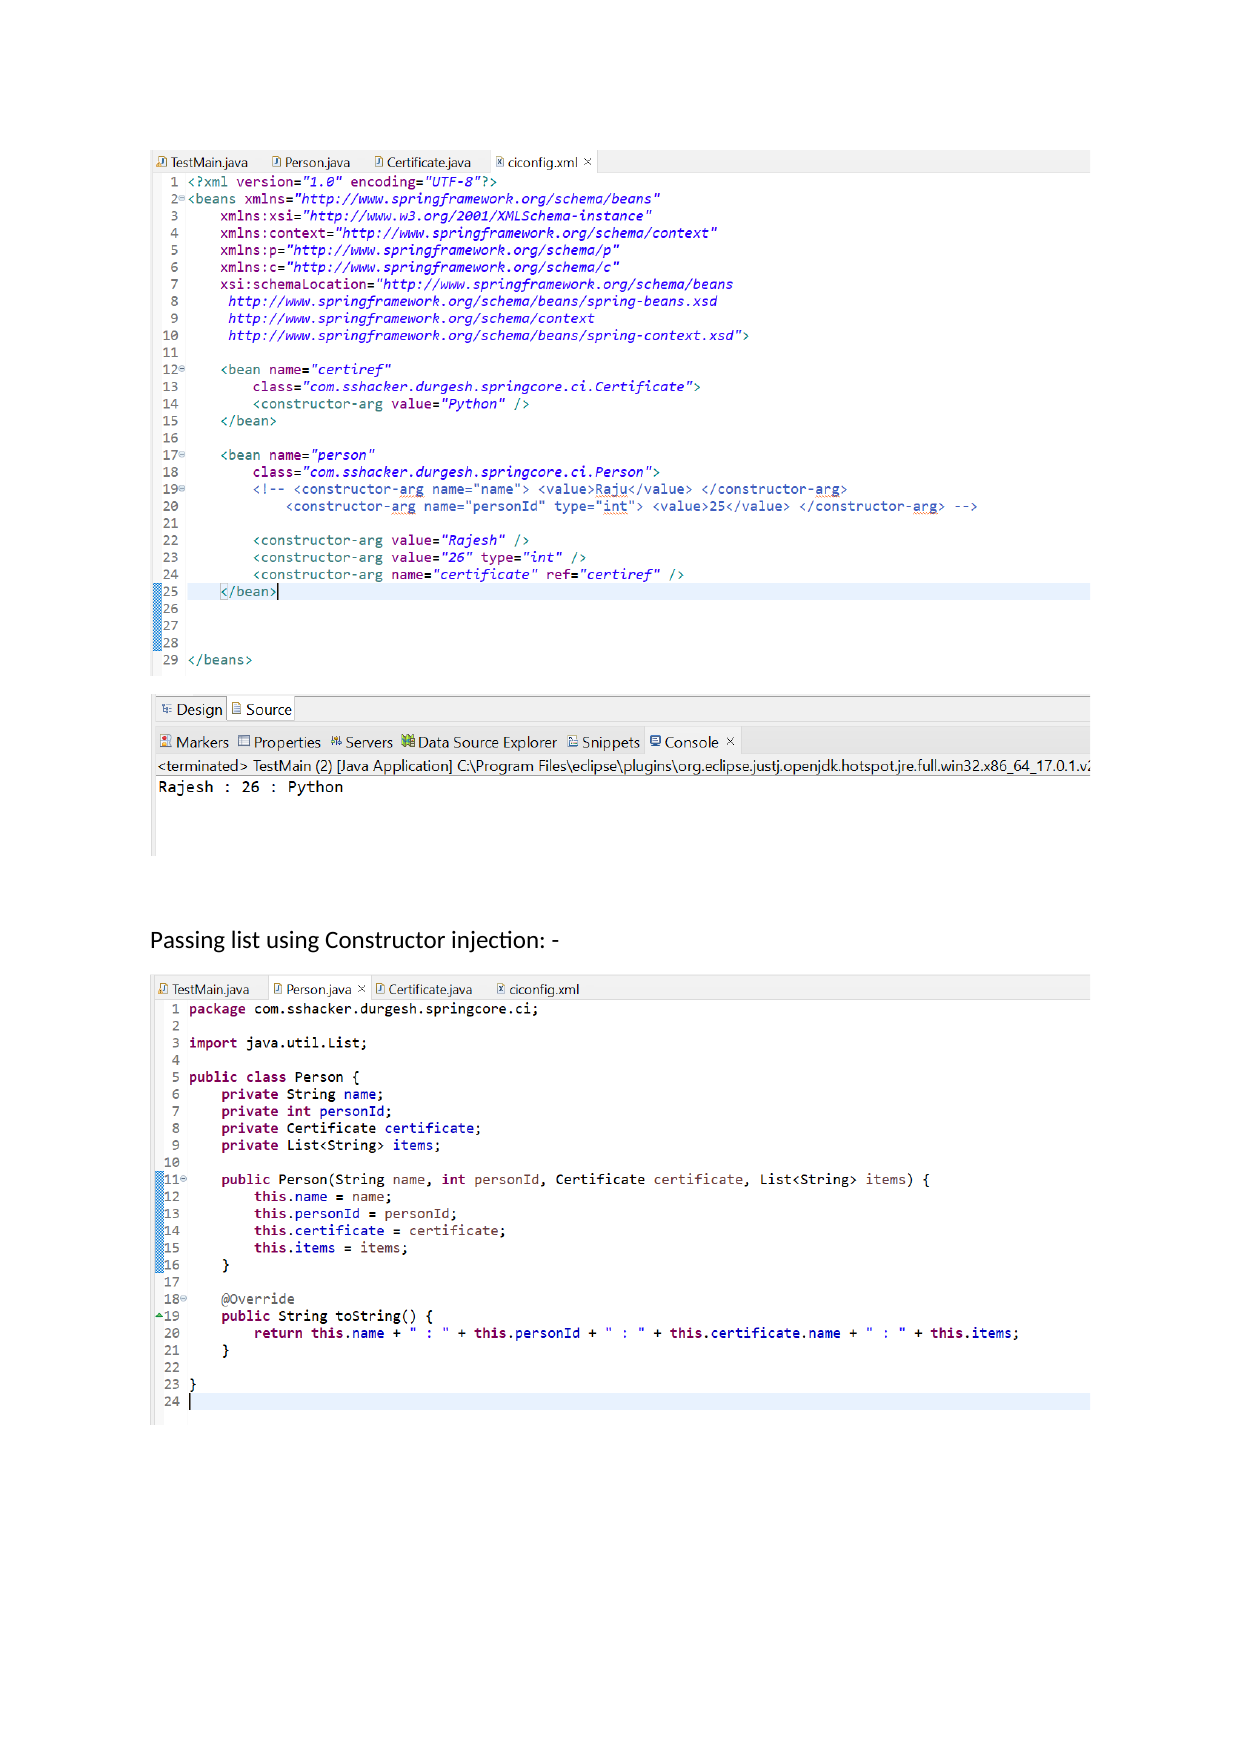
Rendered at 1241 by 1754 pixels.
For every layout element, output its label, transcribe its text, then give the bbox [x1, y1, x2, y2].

text Passing list using Constructor injection: - [150, 924, 1090, 955]
picture [150, 150, 1091, 676]
picture [150, 974, 1091, 1425]
picture [150, 694, 1091, 856]
